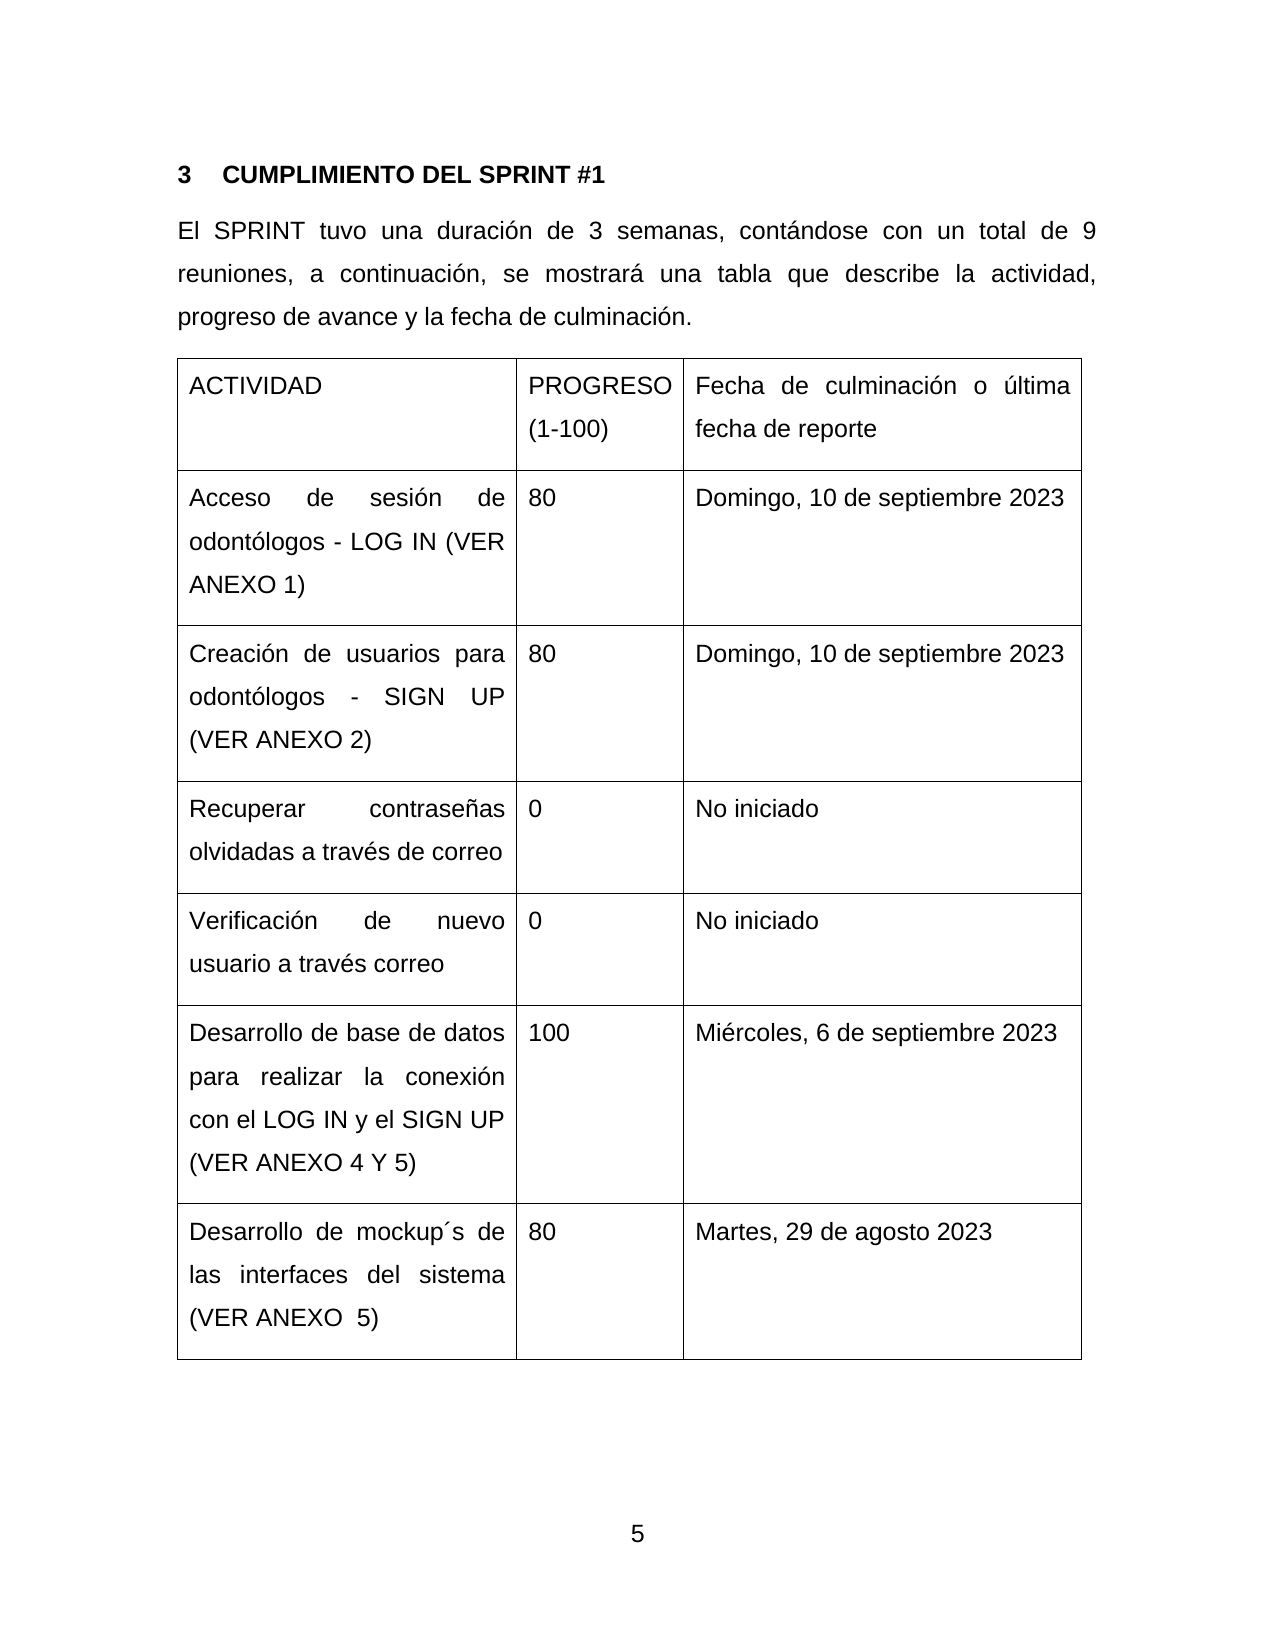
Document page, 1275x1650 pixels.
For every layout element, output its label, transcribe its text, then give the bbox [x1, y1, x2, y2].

table_cell Desarrollo de base de datos para realizar la conexión con el LOG IN y el SIGN UP (VER ANEXO 4 Y 5) [178, 1006, 516, 1203]
table_cell 0 [517, 894, 683, 1005]
table_cell Martes, 29 de agosto 2023 [684, 1204, 1081, 1359]
text El SPRINT tuvo una duración de 3 semanas, contándose con un total de 9 reuniones, a continuación, se mostrará una tabla que describe la actividad, progreso de avance y la fecha de culminación. [177, 216, 1098, 331]
table_cell Domingo, 10 de septiembre 2023 [684, 471, 1081, 625]
table_cell Acceso de sesión de odontólogos - LOG IN (VER ANEXO 1) [178, 471, 516, 625]
table_cell Verificación de nuevo usuario a través correo [178, 894, 516, 1005]
table_cell Desarrollo de mockup´s de las interfaces del sistema (VER ANEXO 5) [178, 1204, 516, 1359]
table_header PROGRESO (1-100) [517, 359, 683, 470]
table_cell 0 [517, 782, 683, 893]
table_cell Creación de usuarios para odontólogos - SIGN UP (VER ANEXO 2) [178, 626, 516, 781]
table_cell 80 [517, 471, 683, 625]
table_cell Domingo, 10 de septiembre 2023 [684, 626, 1081, 781]
table_cell 80 [517, 1204, 683, 1359]
table_cell No iniciado [684, 894, 1081, 1005]
table_header Fecha de culminación o última fecha de reporte [684, 359, 1081, 470]
table_cell No iniciado [684, 782, 1081, 893]
table_cell Recuperar contraseñas olvidadas a través de correo [178, 782, 516, 893]
table_cell 80 [517, 626, 683, 781]
subtitle CUMPLIMIENTO DEL SPRINT #1 [177, 160, 1098, 189]
table_cell 100 [517, 1006, 683, 1203]
table_header ACTIVIDAD [178, 359, 516, 470]
table_cell Miércoles, 6 de septiembre 2023 [684, 1006, 1081, 1203]
